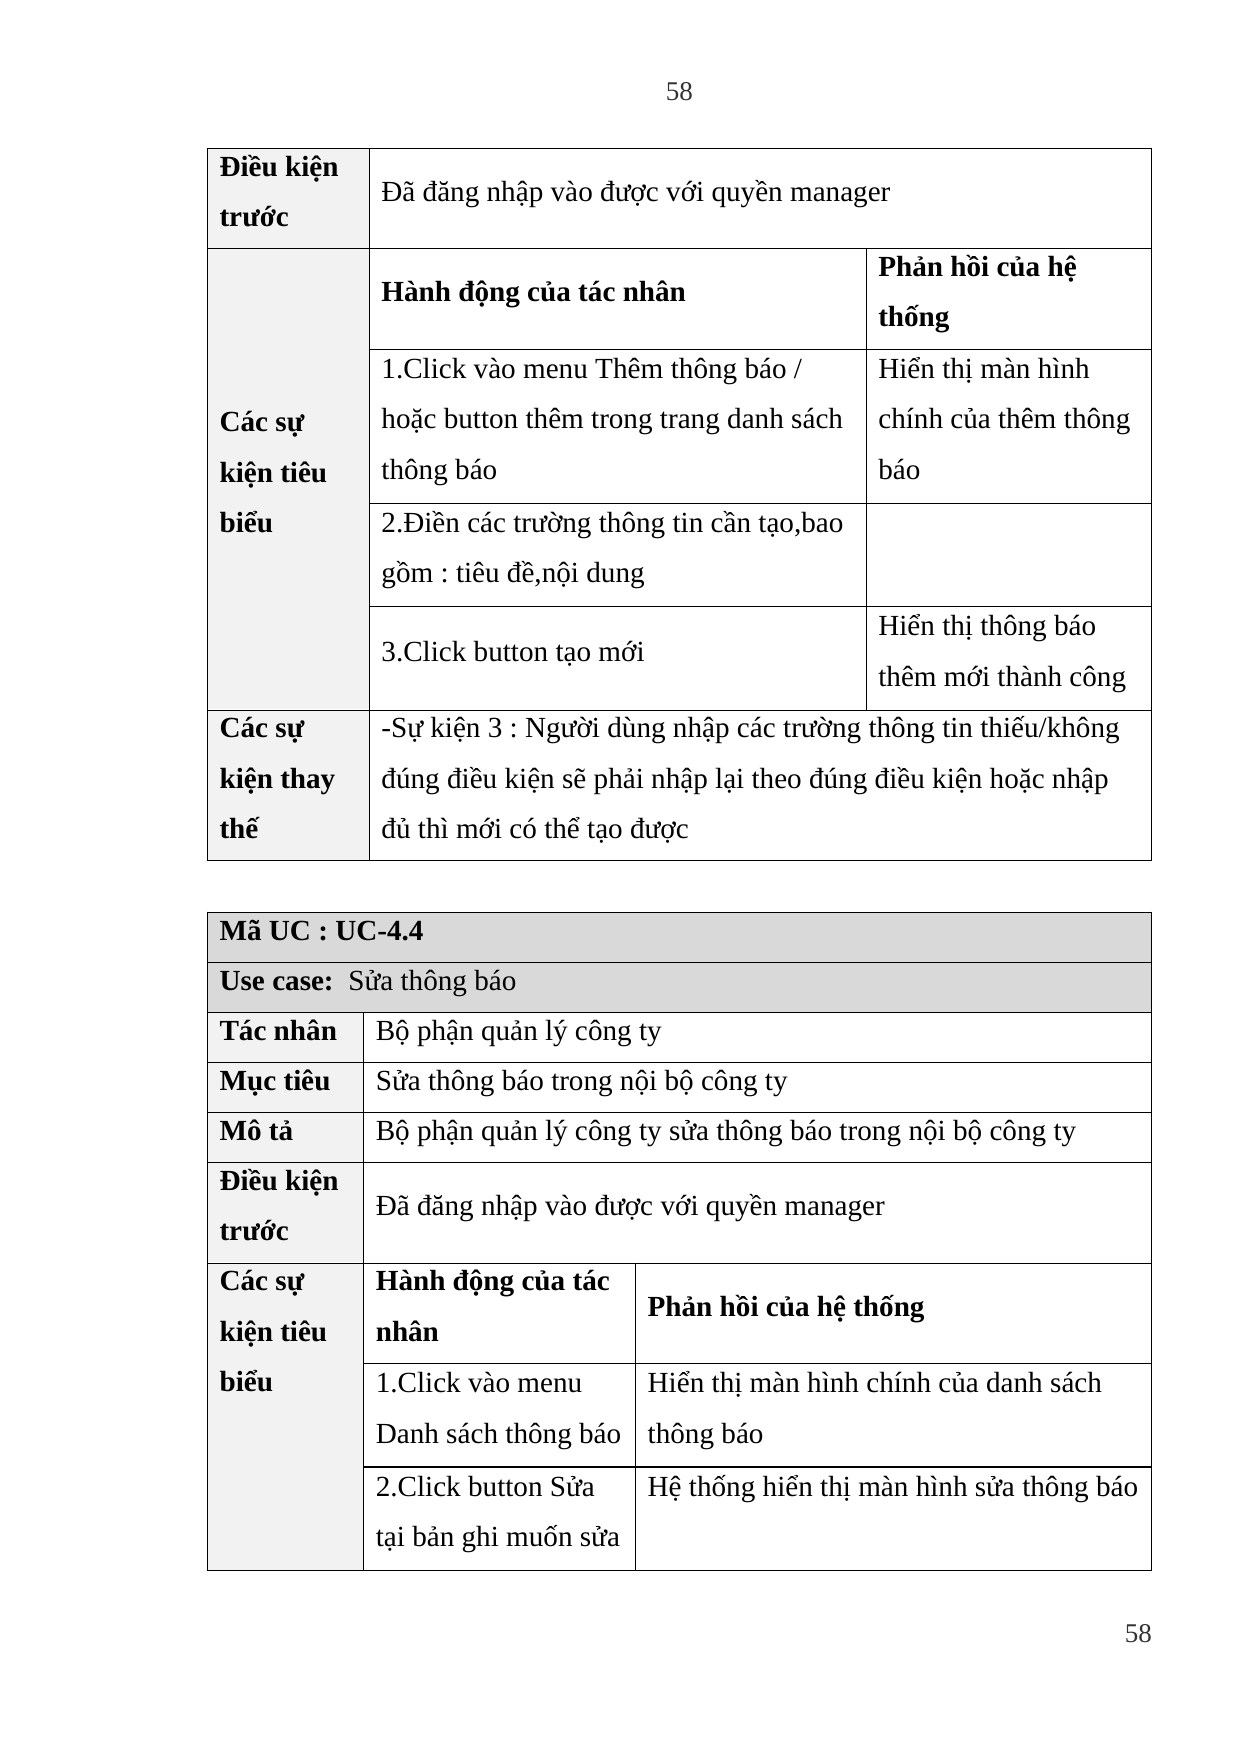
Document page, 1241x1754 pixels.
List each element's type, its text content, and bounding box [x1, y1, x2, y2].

table_cell Phản hồi của hệ thống [636, 1264, 1151, 1363]
table_cell Hệ thống hiển thị màn hình sửa thông báo [636, 1468, 1151, 1570]
table_cell Điều kiện trước [208, 149, 369, 248]
table_cell 2.Điền các trường thông tin cần tạo,bao gồm : tiêu đề,nội dung [370, 504, 866, 606]
table_cell Đã đăng nhập vào được với quyền manager [370, 149, 1151, 248]
table_cell Hành động của tác nhân [370, 249, 866, 348]
table_cell Tác nhân [208, 1013, 363, 1062]
table_cell Sửa thông báo trong nội bộ công ty [364, 1063, 1151, 1112]
table_cell Đã đăng nhập vào được với quyền manager [364, 1163, 1151, 1262]
table_cell Bộ phận quản lý công ty [364, 1013, 1151, 1062]
table_cell Hành động của tác nhân [364, 1264, 635, 1363]
table_cell Điều kiện trước [208, 1163, 363, 1262]
table_cell 3.Click button tạo mới [370, 607, 866, 709]
table_cell Hiển thị màn hình chính của thêm thông báo [867, 350, 1151, 502]
table_cell Mô tả [208, 1113, 363, 1162]
table_cell 2.Click button Sửa tại bản ghi muốn sửa [364, 1468, 635, 1570]
table_cell Hiển thị màn hình chính của danh sách thông báo [636, 1364, 1151, 1466]
table_cell Mục tiêu [208, 1063, 363, 1112]
table_cell 1.Click vào menu Thêm thông báo / hoặc button thêm trong trang danh sách thông báo [370, 350, 866, 502]
table_cell Các sự kiện tiêu biểu [208, 249, 369, 709]
table_cell [867, 504, 1151, 606]
table_cell Phản hồi của hệ thống [867, 249, 1151, 348]
table_cell Các sự kiện tiêu biểu [208, 1264, 363, 1570]
table_header Mã UC : UC-4.4 [208, 913, 1151, 962]
table_cell Các sự kiện thay thế [208, 711, 369, 860]
table_cell 1.Click vào menu Danh sách thông báo [364, 1364, 635, 1466]
table_cell Use case: Sửa thông báo [208, 963, 1151, 1012]
table_cell Bộ phận quản lý công ty sửa thông báo trong nội bộ công ty [364, 1113, 1151, 1162]
table_cell Hiển thị thông báo thêm mới thành công [867, 607, 1151, 709]
table_cell -Sự kiện 3 : Người dùng nhập các trường thông tin thiếu/không đúng điều kiện sẽ phải nhập lại theo đúng điều kiện hoặc nhập đủ thì mới có thể tạo được [370, 711, 1151, 860]
